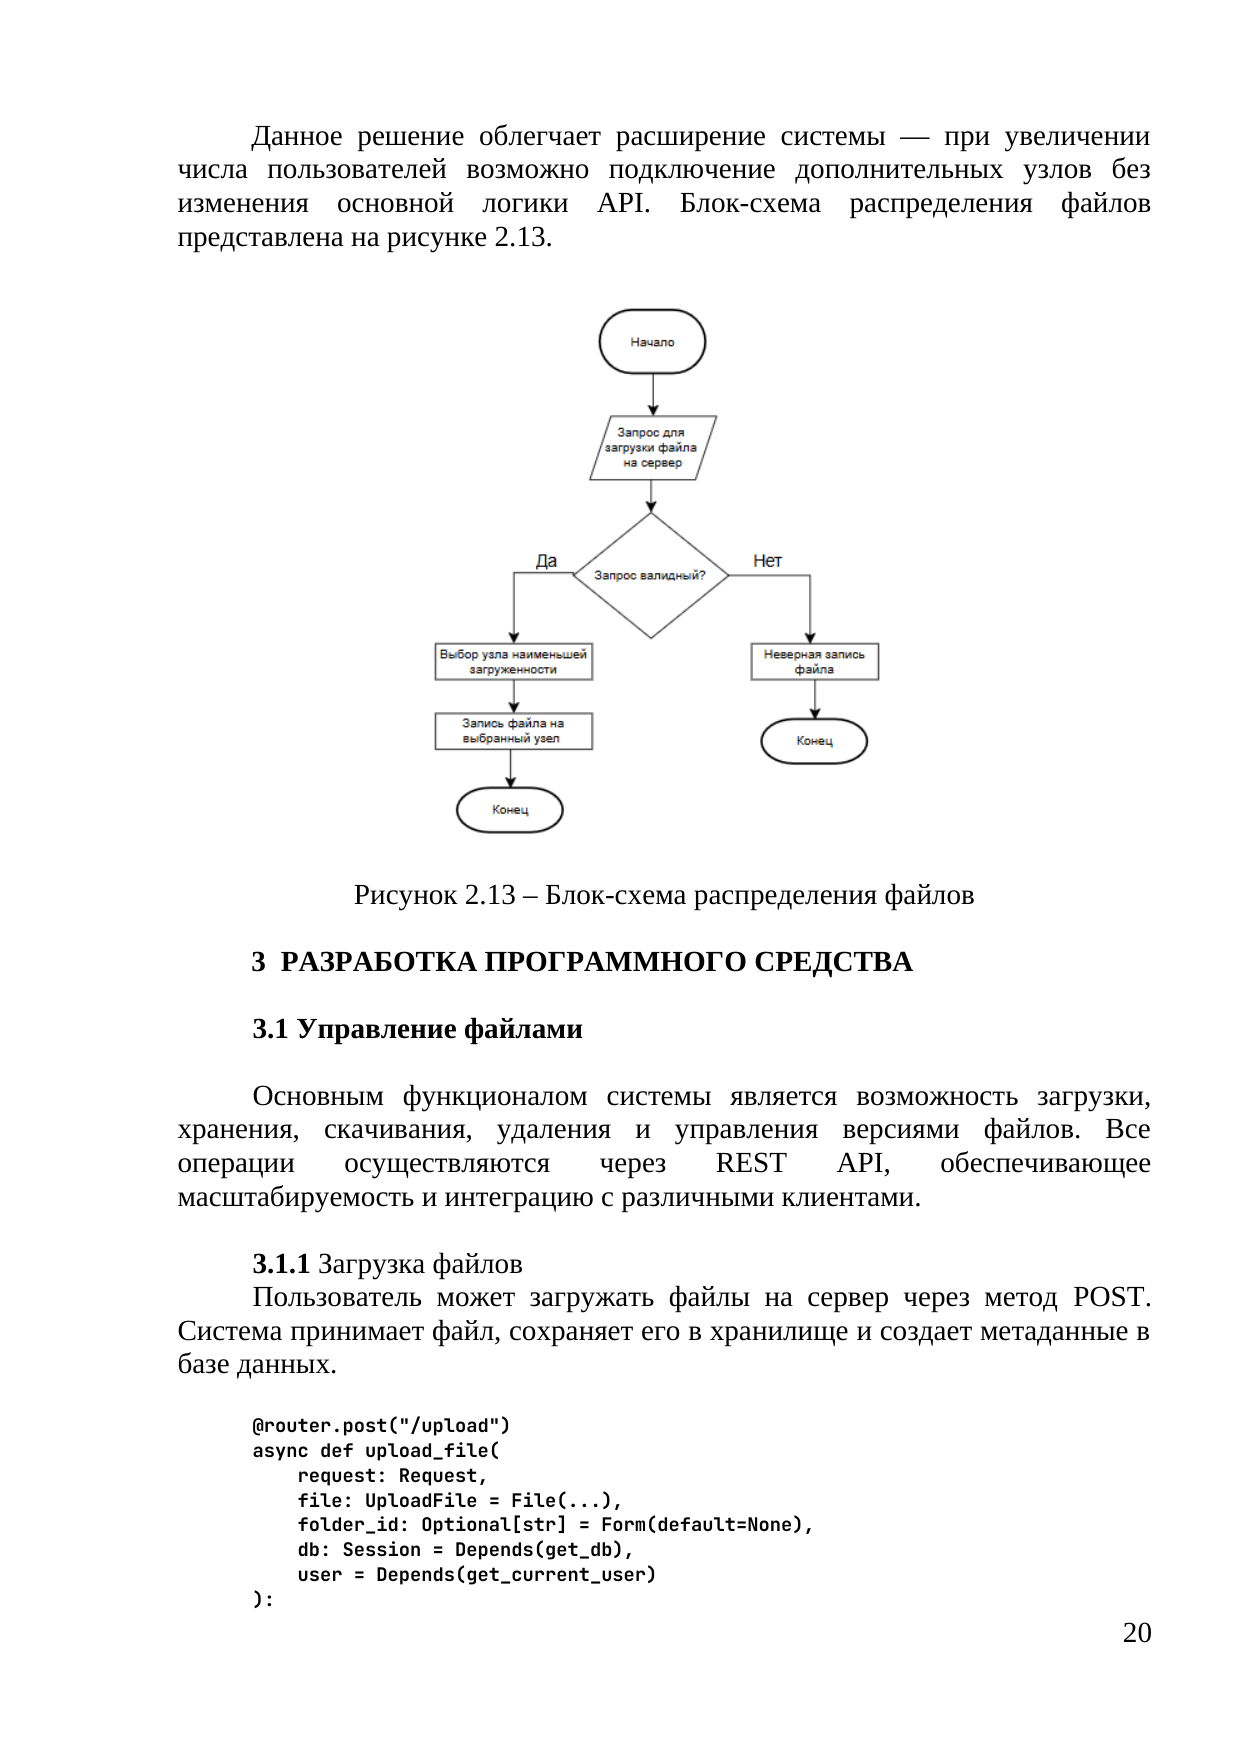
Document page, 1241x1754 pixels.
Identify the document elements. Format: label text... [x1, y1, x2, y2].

text db: Session = Depends(get_db), [252, 1537, 1152, 1562]
text folder_id: Optional[str] = Form(default=None), [252, 1513, 1152, 1537]
text Рисунок 2.13 – Блок-схема распределения файлов [177, 877, 1152, 910]
text async def upload_file( [252, 1438, 1152, 1463]
text ): [252, 1587, 1152, 1612]
text Пользователь может загружать файлы на сервер через метод POST. Система принимает файл, сохраняет его в хранилище и создает метаданные в базе данных. [177, 1279, 1152, 1380]
text user = Depends(get_current_user) [252, 1562, 1152, 1587]
subtitle 3.1 Управление файлами [252, 1011, 1152, 1044]
picture [407, 285, 922, 844]
text Основным функционалом системы является возможность загрузки, хранения, скачивания, удаления и управления версиями файлов. Все операции осуществляются через REST API, обеспечивающее масштабируемость и интеграцию с различными клиентами. [177, 1078, 1152, 1212]
text file: UploadFile = File(...), [252, 1488, 1152, 1513]
text @router.post("/upload") [252, 1413, 1152, 1438]
subtitle РАЗРАБОТКА ПРОГРАММНОГО СРЕДСТВА [251, 944, 1152, 977]
text Данное решение облегчает расширение системы — при увеличении числа пользователей возможно подключение дополнительных узлов без изменения основной логики API. Блок-схема распределения файлов представлена на рисунке 2.13. [177, 118, 1152, 252]
text 3.1.1 Загрузка файлов [177, 1246, 1152, 1279]
text request: Request, [252, 1463, 1152, 1488]
